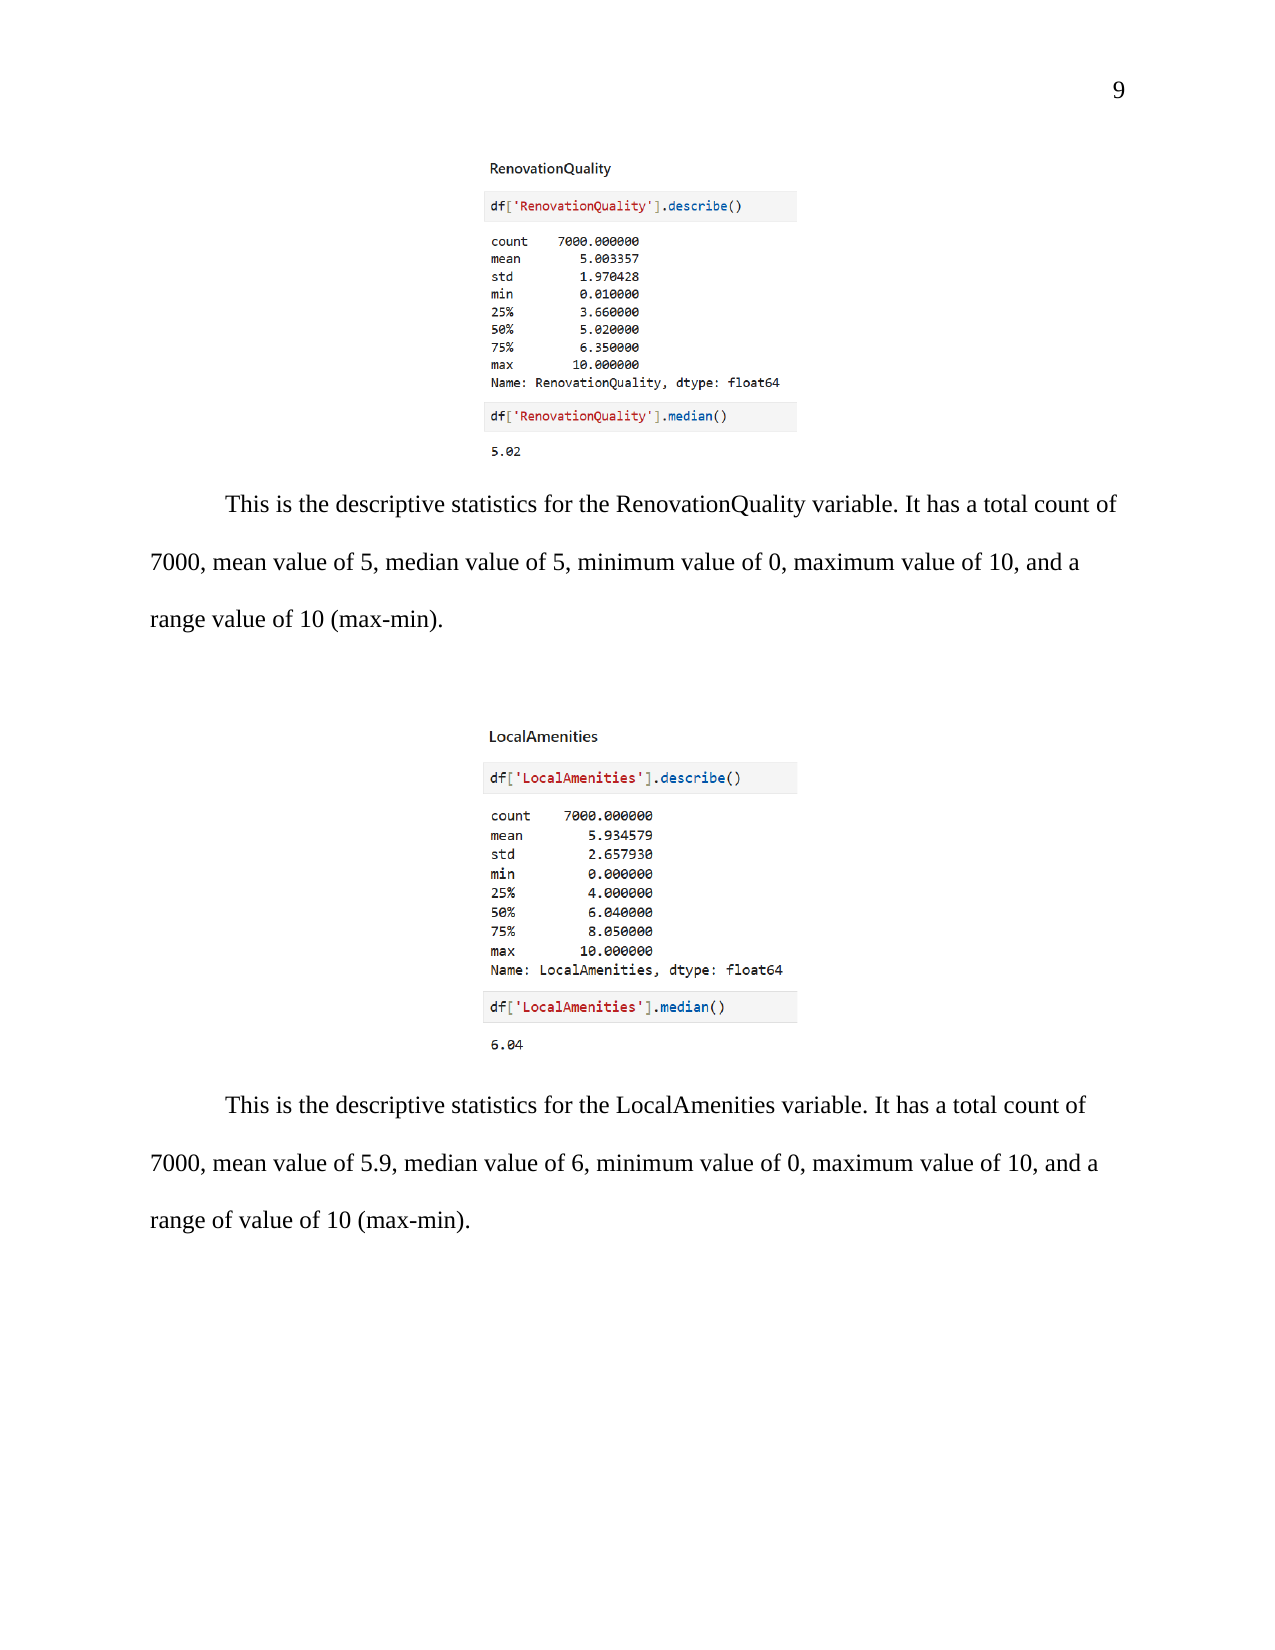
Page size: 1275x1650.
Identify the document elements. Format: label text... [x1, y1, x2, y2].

text This is the descriptive statistics for the RenovationQuality variable. It has a total count of 7000, mean value of 5, median value of 5, minimum value of 0, maximum value of 10, and a range value of 10 (max-min). [150, 489, 1125, 633]
picture [477, 719, 798, 1059]
picture [478, 150, 797, 459]
text This is the descriptive statistics for the LocalAmenities variable. It has a total count of 7000, mean value of 5.9, median value of 6, minimum value of 0, maximum value of 10, and a range of value of 10 (max-min). [150, 1090, 1125, 1234]
